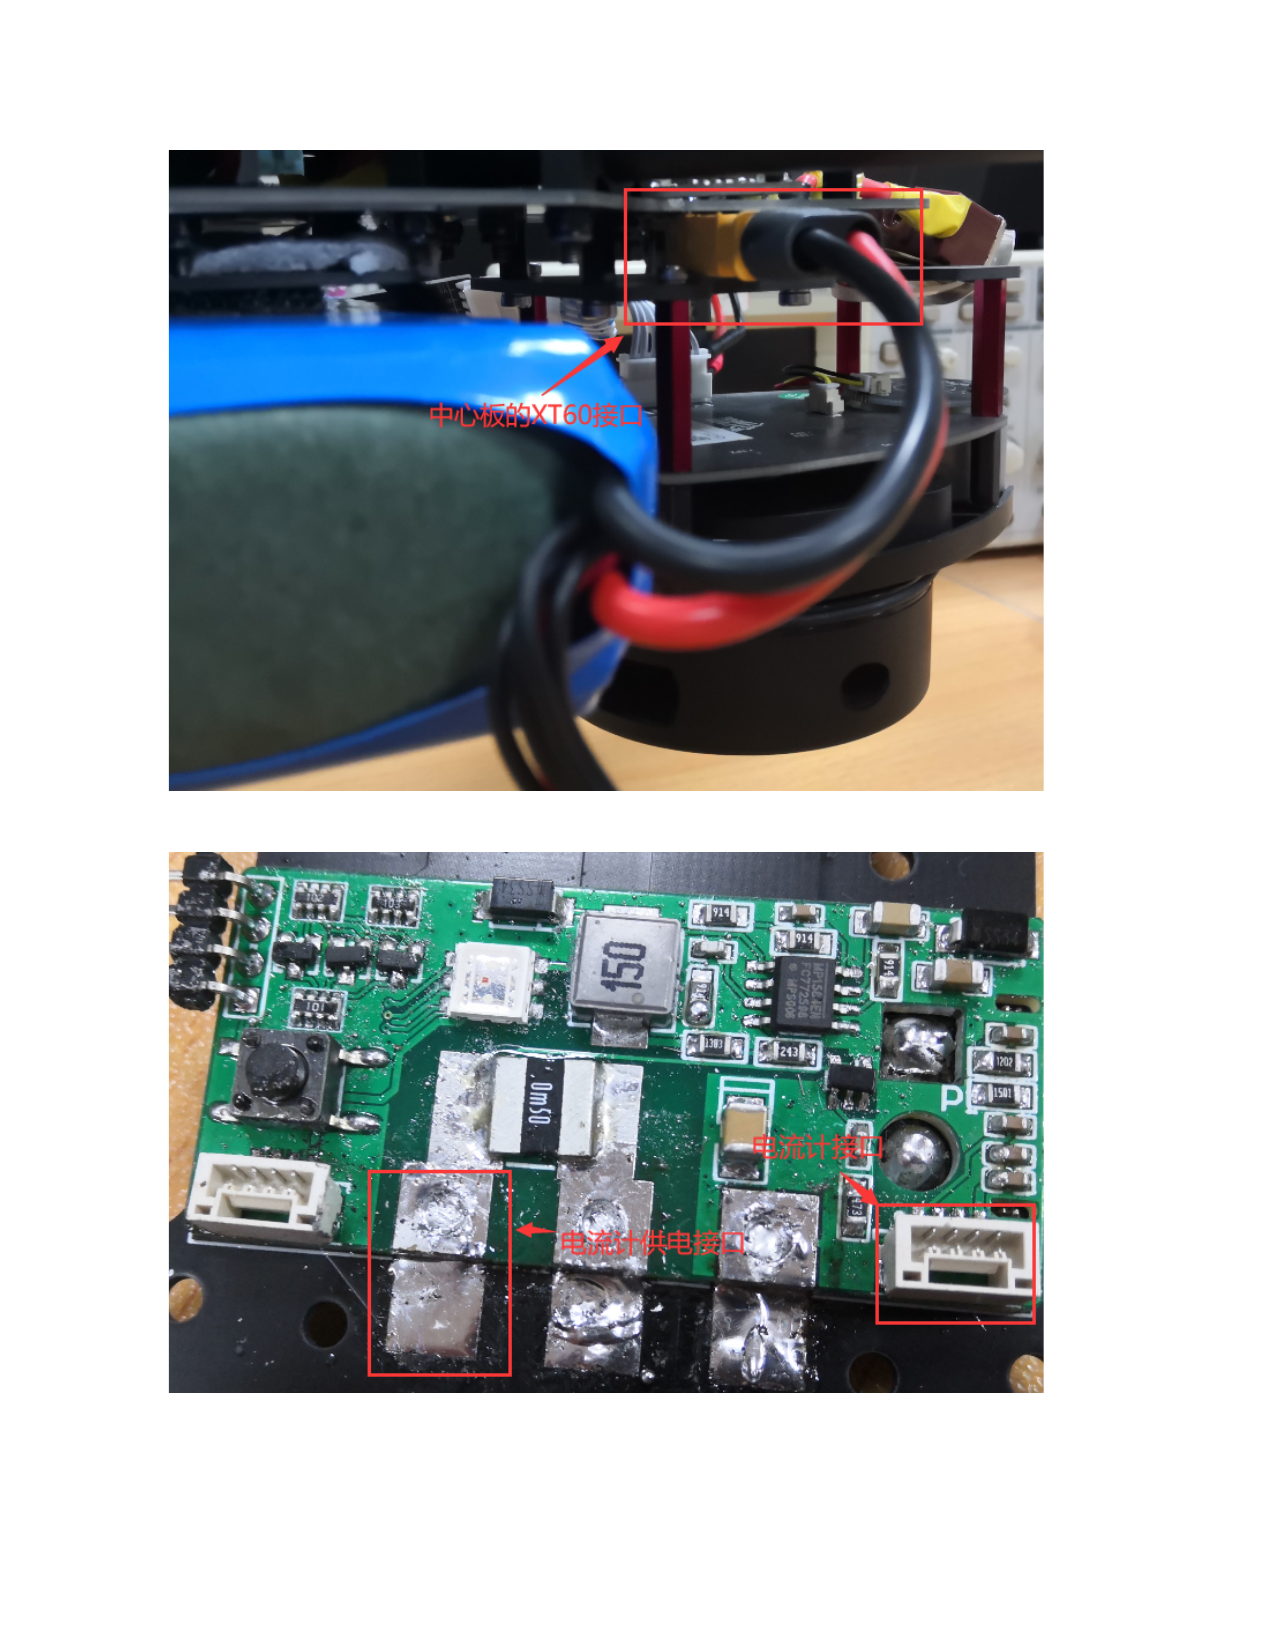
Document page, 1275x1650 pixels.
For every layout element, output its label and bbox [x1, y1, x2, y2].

picture [168, 150, 1044, 791]
picture [168, 852, 1044, 1393]
